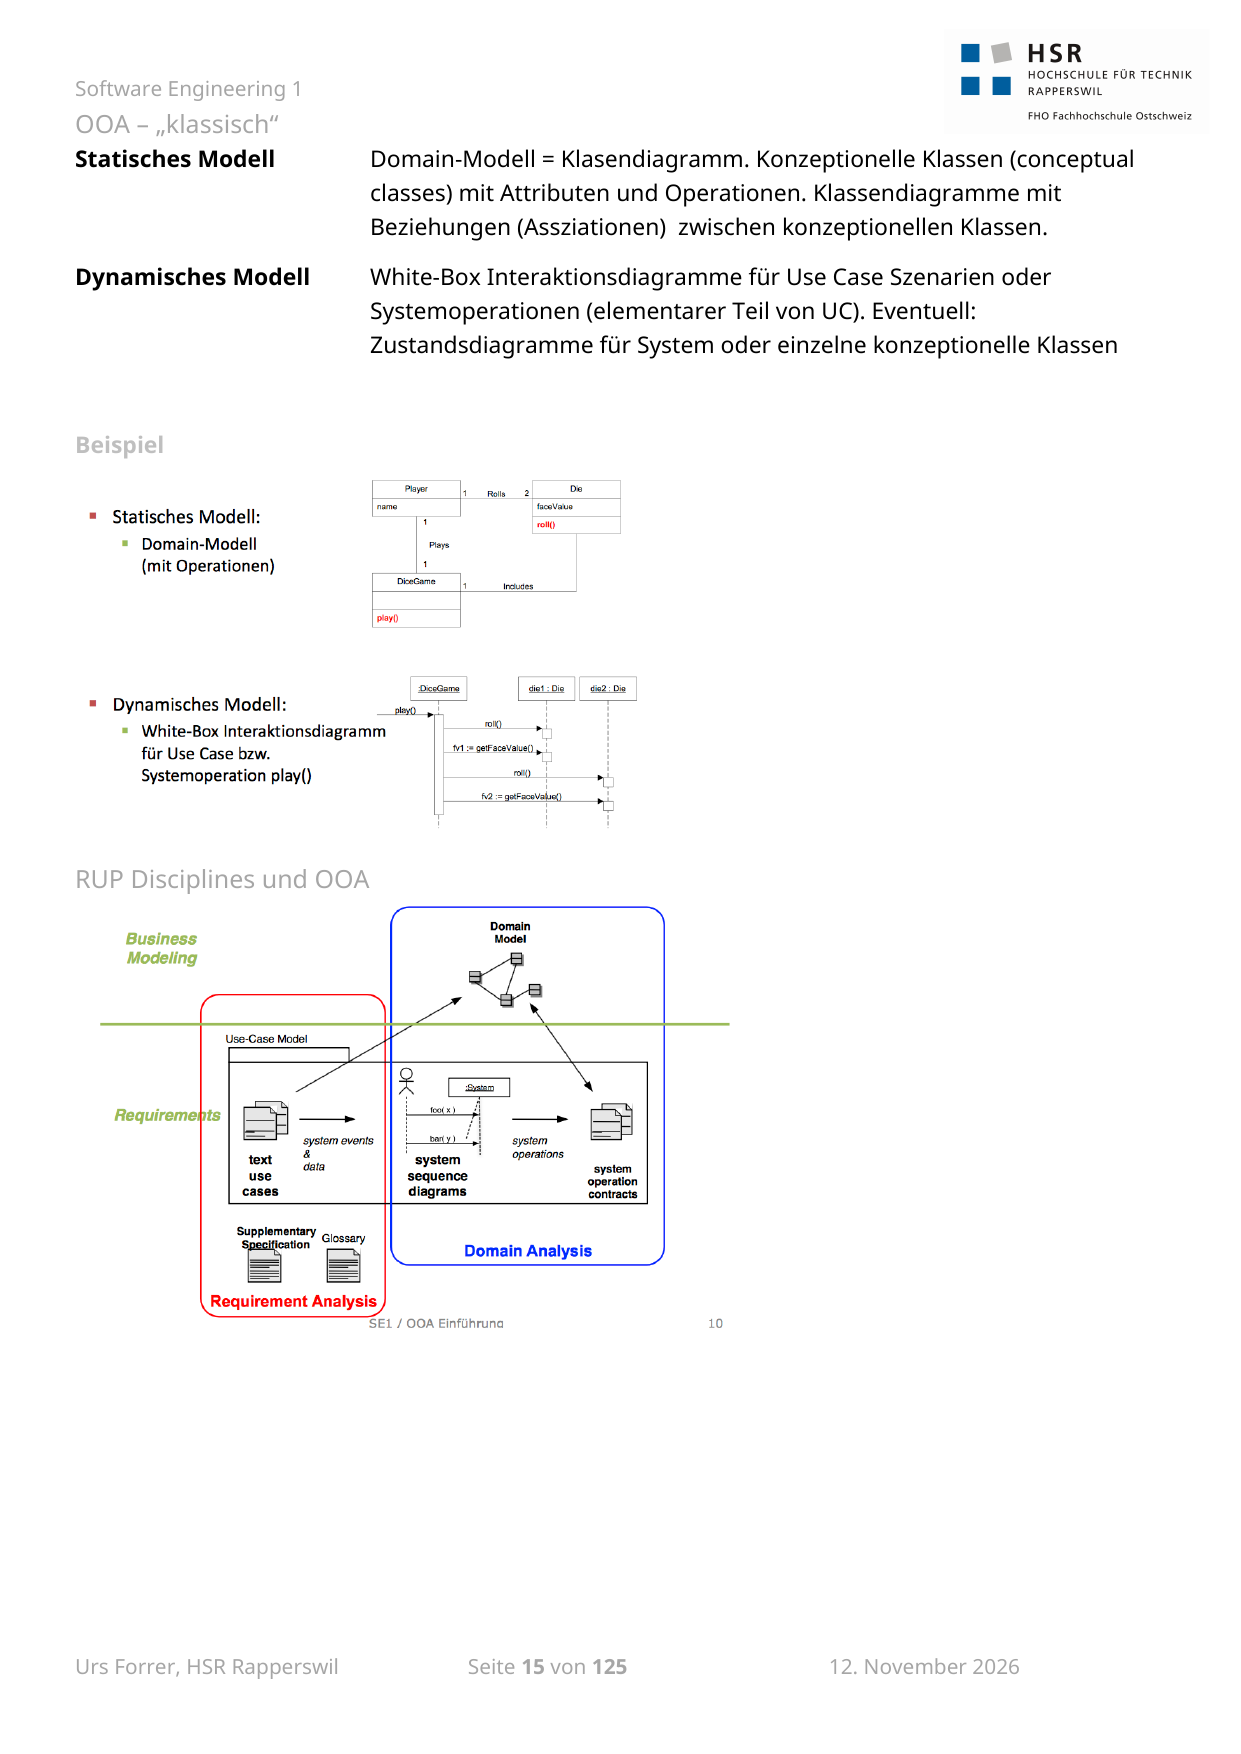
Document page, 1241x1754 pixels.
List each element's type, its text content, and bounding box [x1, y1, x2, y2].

text Dynamisches Modell White-Box Interaktionsdiagramme für Use Case Szenarien oder Systemoperationen (elementarer Teil von UC). Eventuell: Zustandsdiagramme für System oder einzelne konzeptionelle Klassen [75, 261, 1165, 360]
text Statisches Modell Domain-Modell = Klasendiagramm. Konzeptionelle Klassen (conceptual classes) mit Attributen und Operationen. Klassendiagramme mit Beziehungen (Assziationen) zwischen konzeptionellen Klassen. [75, 143, 1165, 242]
picture [943, 29, 1210, 134]
subtitle RUP Disciplines und OOA [75, 862, 1165, 896]
subtitle OOA – „klassisch“ [75, 106, 1165, 140]
picture [75, 463, 668, 843]
subtitle Beispiel [75, 429, 1165, 461]
picture [75, 898, 740, 1328]
